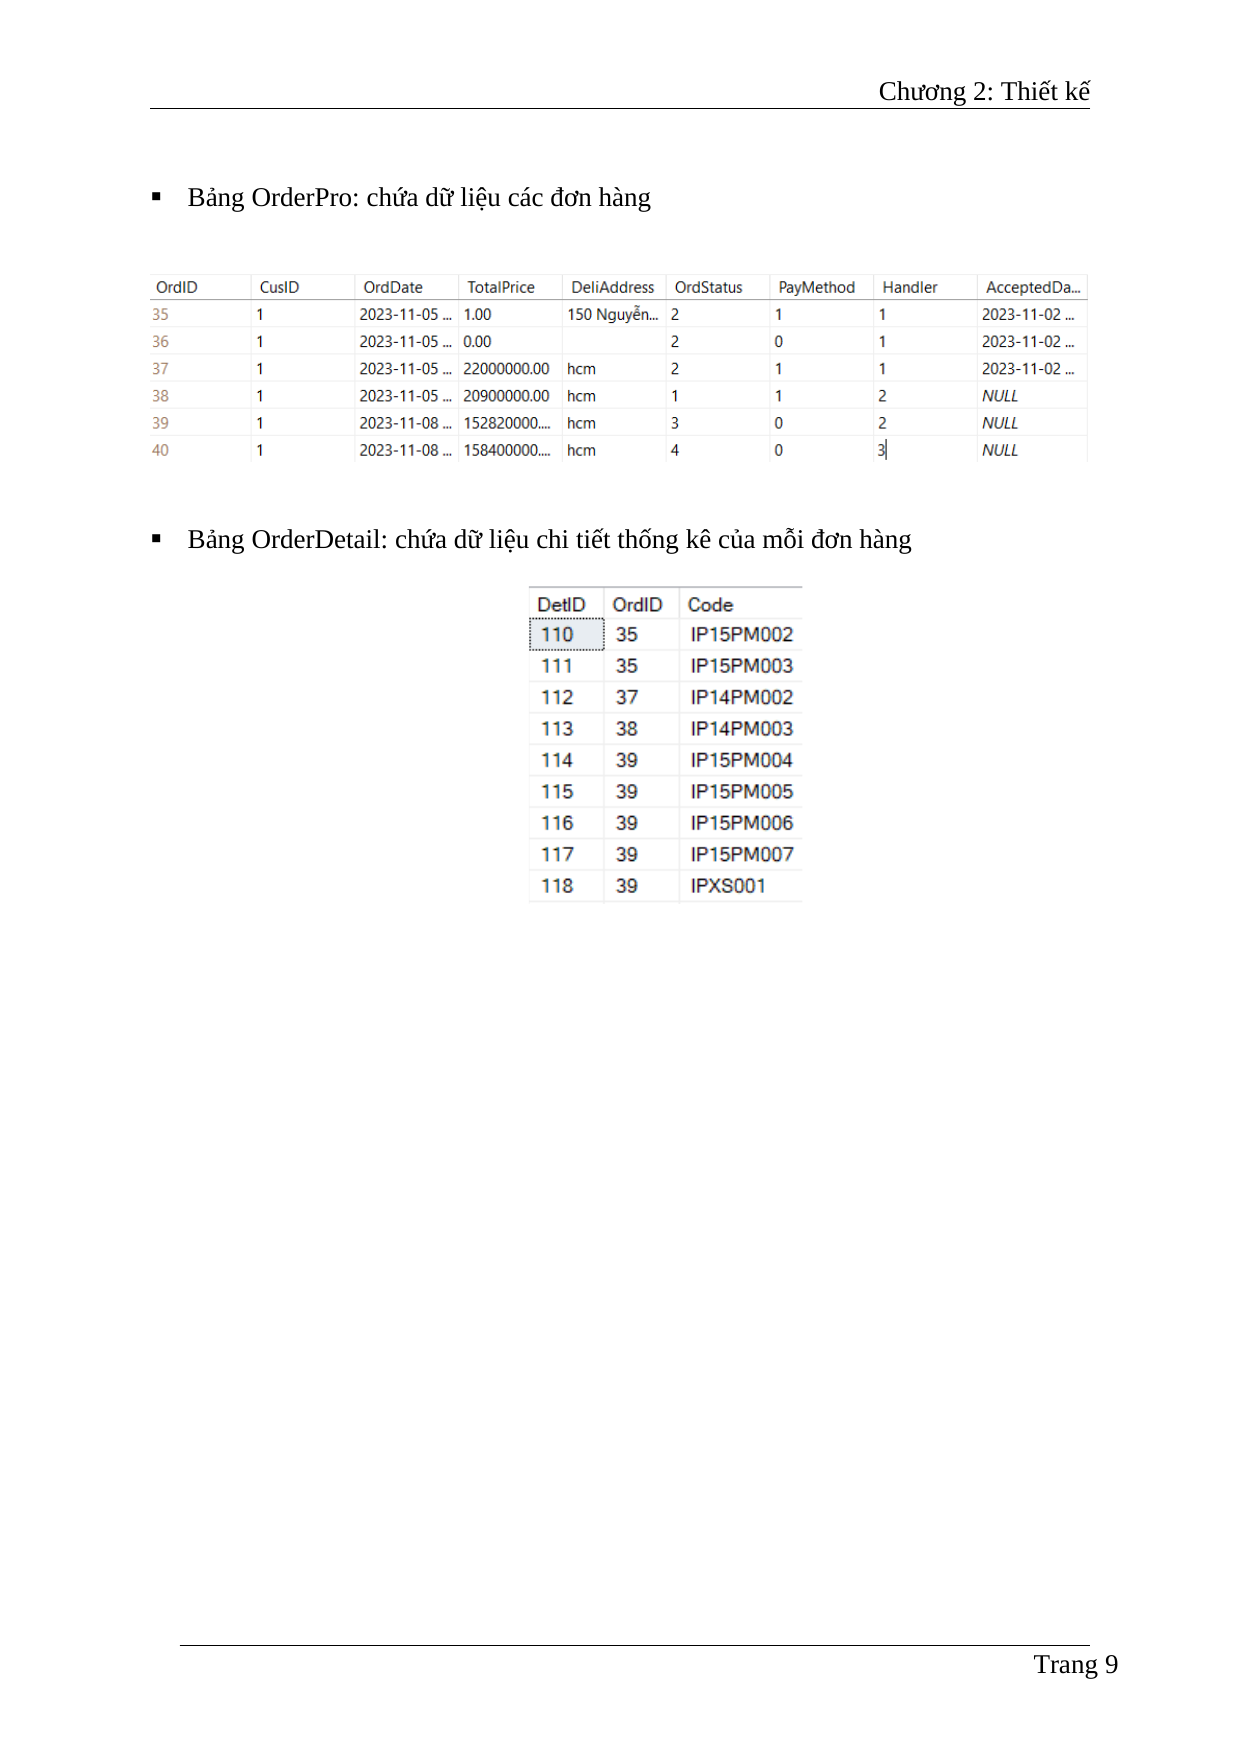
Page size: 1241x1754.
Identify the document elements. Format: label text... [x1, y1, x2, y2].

list Bảng OrderDetail: chứa dữ liệu chi tiết thống kê của mỗi đơn hàng [150, 523, 1181, 555]
picture [150, 274, 1091, 462]
list Bảng OrderPro: chứa dữ liệu các đơn hàng [150, 181, 1181, 212]
picture [528, 586, 803, 904]
